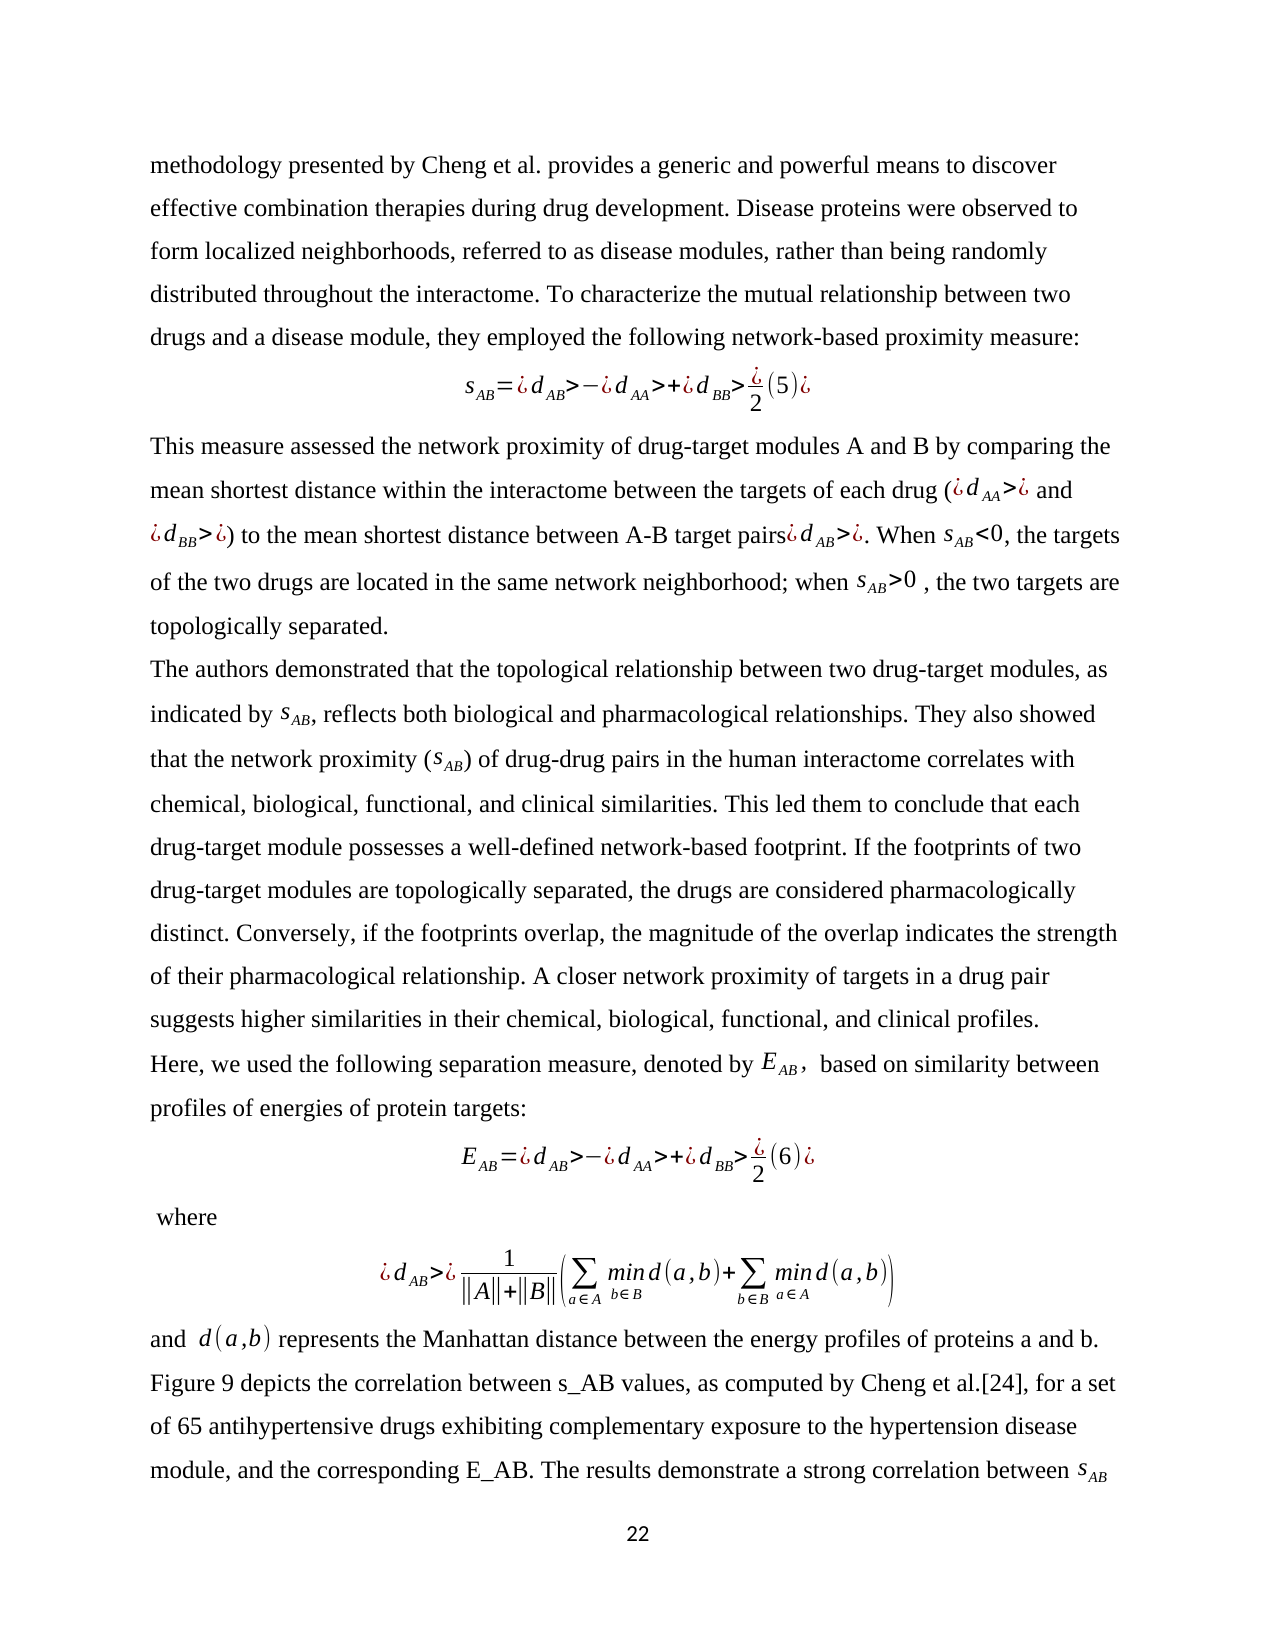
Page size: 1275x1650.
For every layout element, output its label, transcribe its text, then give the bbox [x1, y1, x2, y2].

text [150, 150, 1125, 351]
text and represents the Manhattan distance between the energy profiles of proteins a and b. [150, 1323, 1125, 1353]
text Here, we used the following separation measure, denoted by based on similarity between profiles of energies of protein targets: [150, 1048, 1125, 1122]
text The authors demonstrated that the topological relationship between two drug-target modules, as indicated by , reflects both biological and pharmacological relationships. They also showed that the network proximity () of drug-drug pairs in the human interactome correlates with chemical, biological, functional, and clinical similarities. This led them to conclude that each drug-target module possesses a well-defined network-based footprint. If the footprints of two drug-target modules are topologically separated, the drugs are considered pharmacologically distinct. Conversely, if the footprints overlap, the magnitude of the overlap indicates the strength of their pharmacological relationship. A closer network proximity of targets in a drug pair suggests higher similarities in their chemical, biological, functional, and clinical profiles. [150, 654, 1125, 1033]
text where [150, 1202, 1125, 1230]
text This measure assessed the network proximity of drug-target modules A and B by comparing the mean shortest distance within the interactome between the targets of each drug ( and ) to the mean shortest distance between A-B target pairs. When , the targets of the two drugs are located in the same network neighborhood; when , the two targets are topologically separated. [150, 431, 1125, 640]
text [150, 1368, 1125, 1485]
